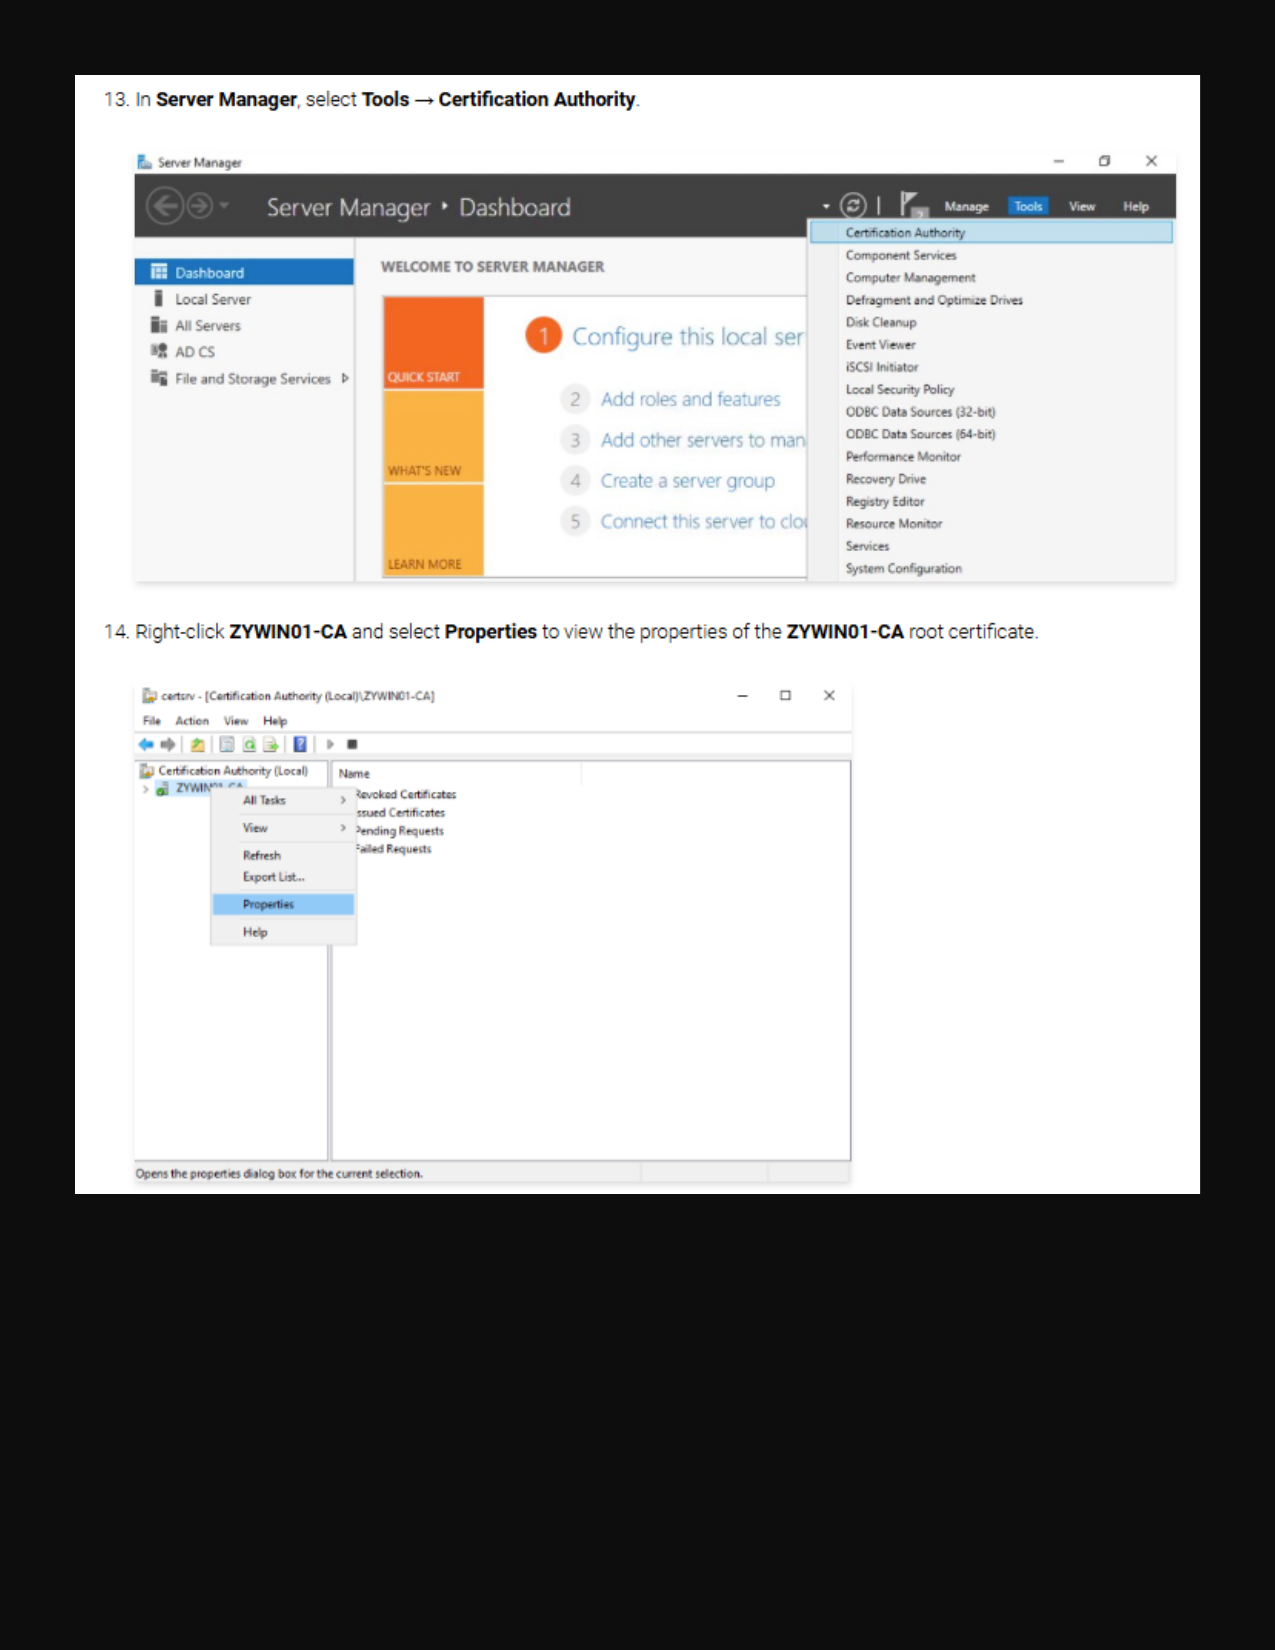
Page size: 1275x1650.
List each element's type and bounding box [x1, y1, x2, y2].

picture [75, 75, 1200, 1194]
